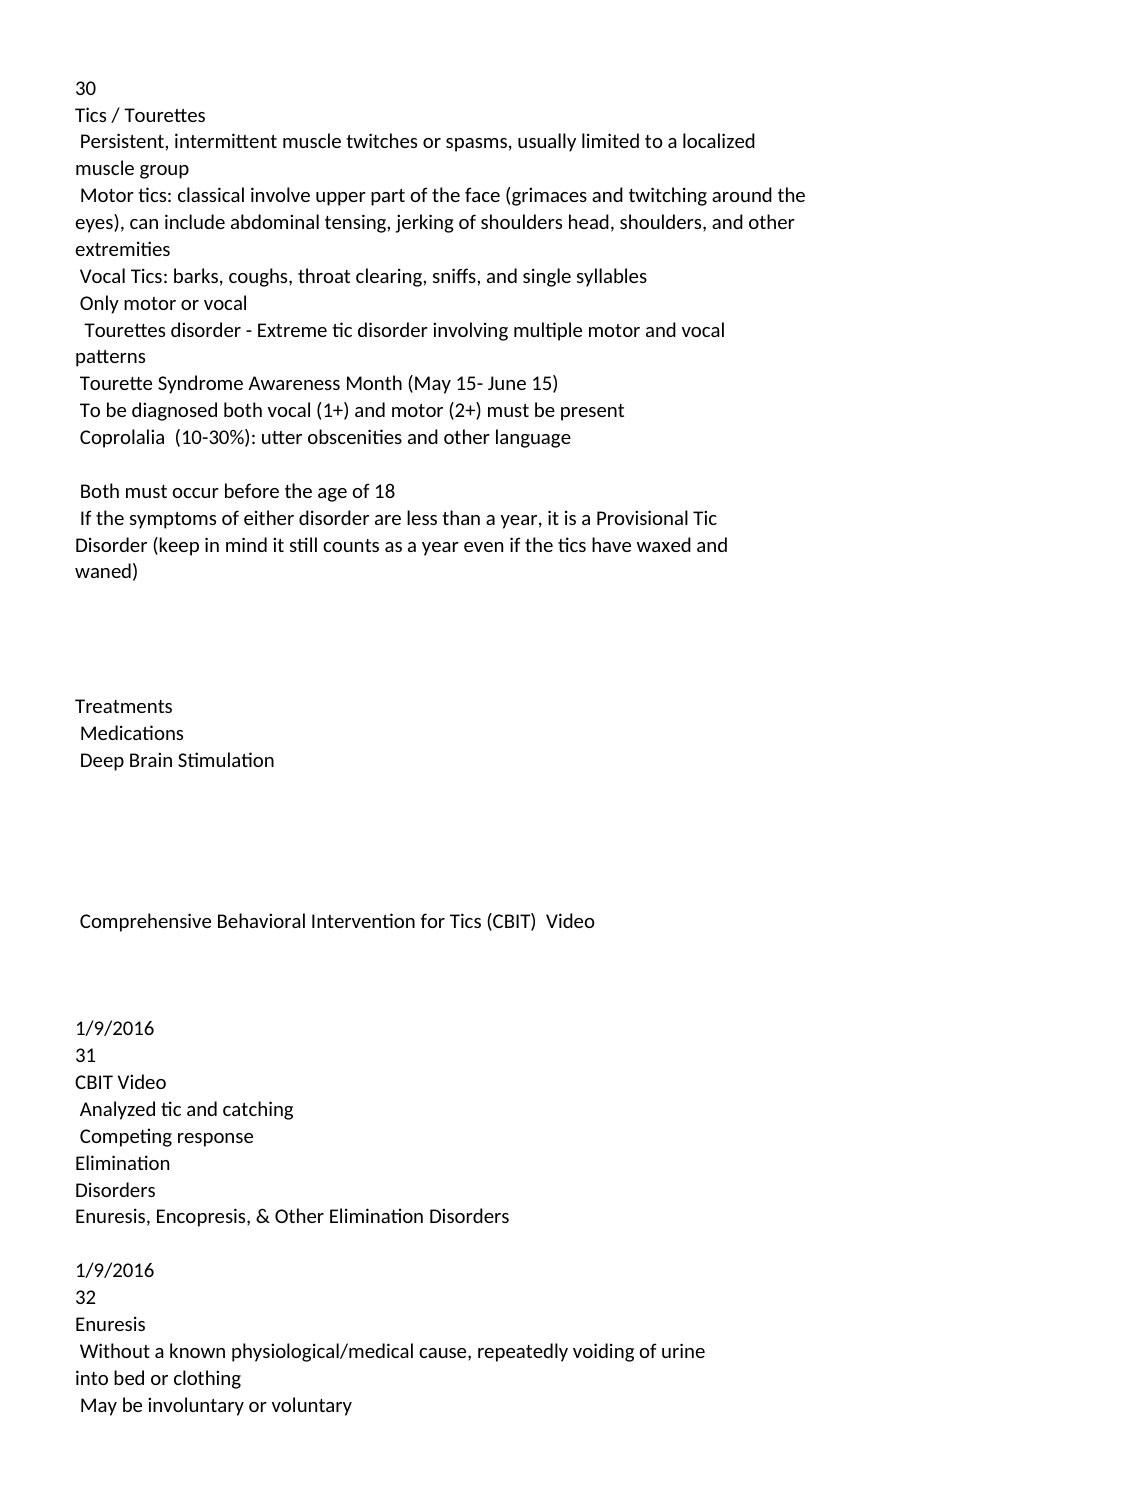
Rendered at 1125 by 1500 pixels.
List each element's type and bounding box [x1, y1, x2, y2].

text [75, 75, 1050, 1417]
